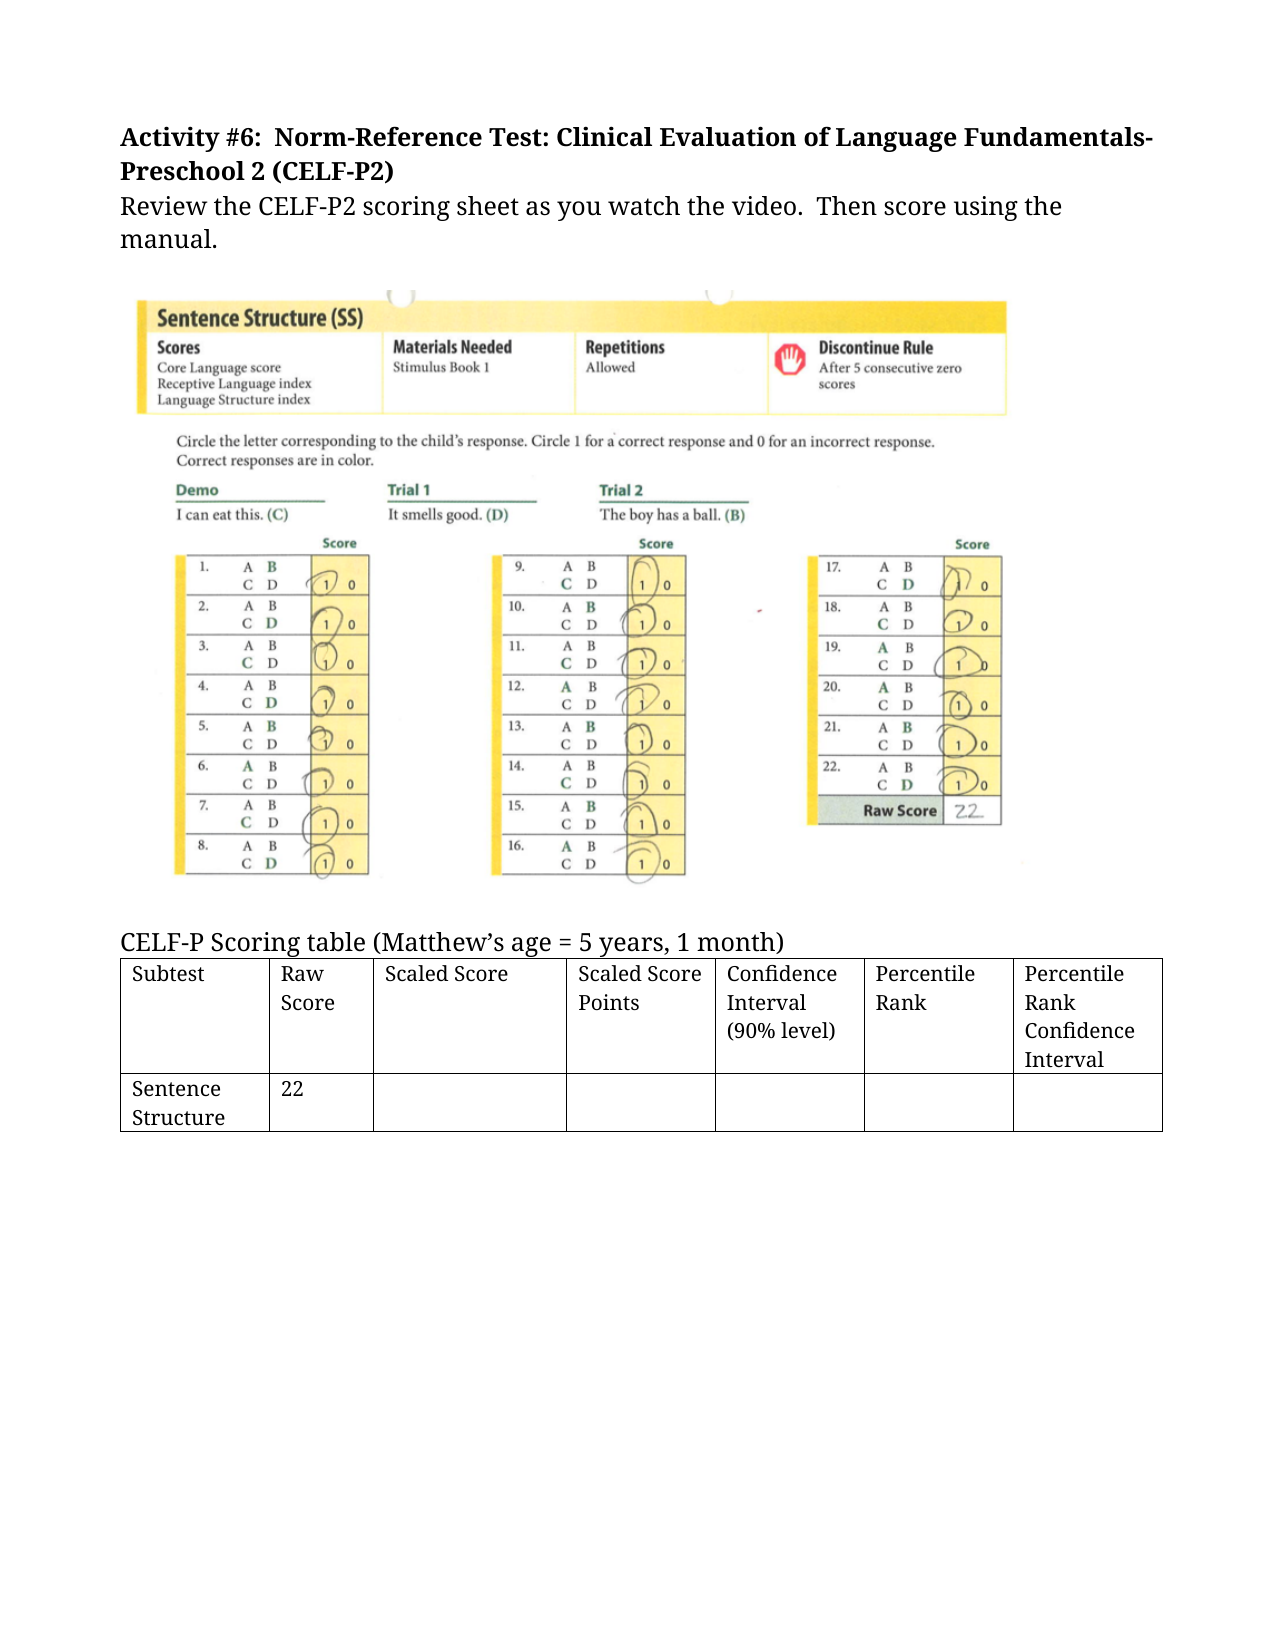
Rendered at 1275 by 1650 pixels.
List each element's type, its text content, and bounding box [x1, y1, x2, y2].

table_cell Sentence Structure [121, 1074, 269, 1131]
table_cell [865, 1074, 1013, 1131]
table_cell 22 [270, 1074, 373, 1131]
table_header Confidence Interval (90% level) [716, 959, 864, 1073]
table_header Percentile Rank Confidence Interval [1014, 959, 1162, 1073]
table_header Raw Score [270, 959, 373, 1073]
table_header Scaled Score [374, 959, 566, 1073]
text Activity #6: Norm-Reference Test: Clinical Evaluation of Language Fundamentals- Preschool 2 (CELF-P2) [120, 120, 1162, 188]
table_header Subtest [121, 959, 269, 1073]
table_cell [374, 1074, 566, 1131]
table_cell [567, 1074, 715, 1131]
text Review the CELF-P2 scoring sheet as you watch the video. Then score using the manual. [120, 188, 1162, 256]
picture [120, 290, 1035, 891]
table_header Percentile Rank [865, 959, 1013, 1073]
table_cell [1014, 1074, 1162, 1131]
text CELF-P Scoring table (Matthew’s age = 5 years, 1 month) [120, 924, 1162, 958]
table_cell [716, 1074, 864, 1131]
table_header Scaled Score Points [567, 959, 715, 1073]
